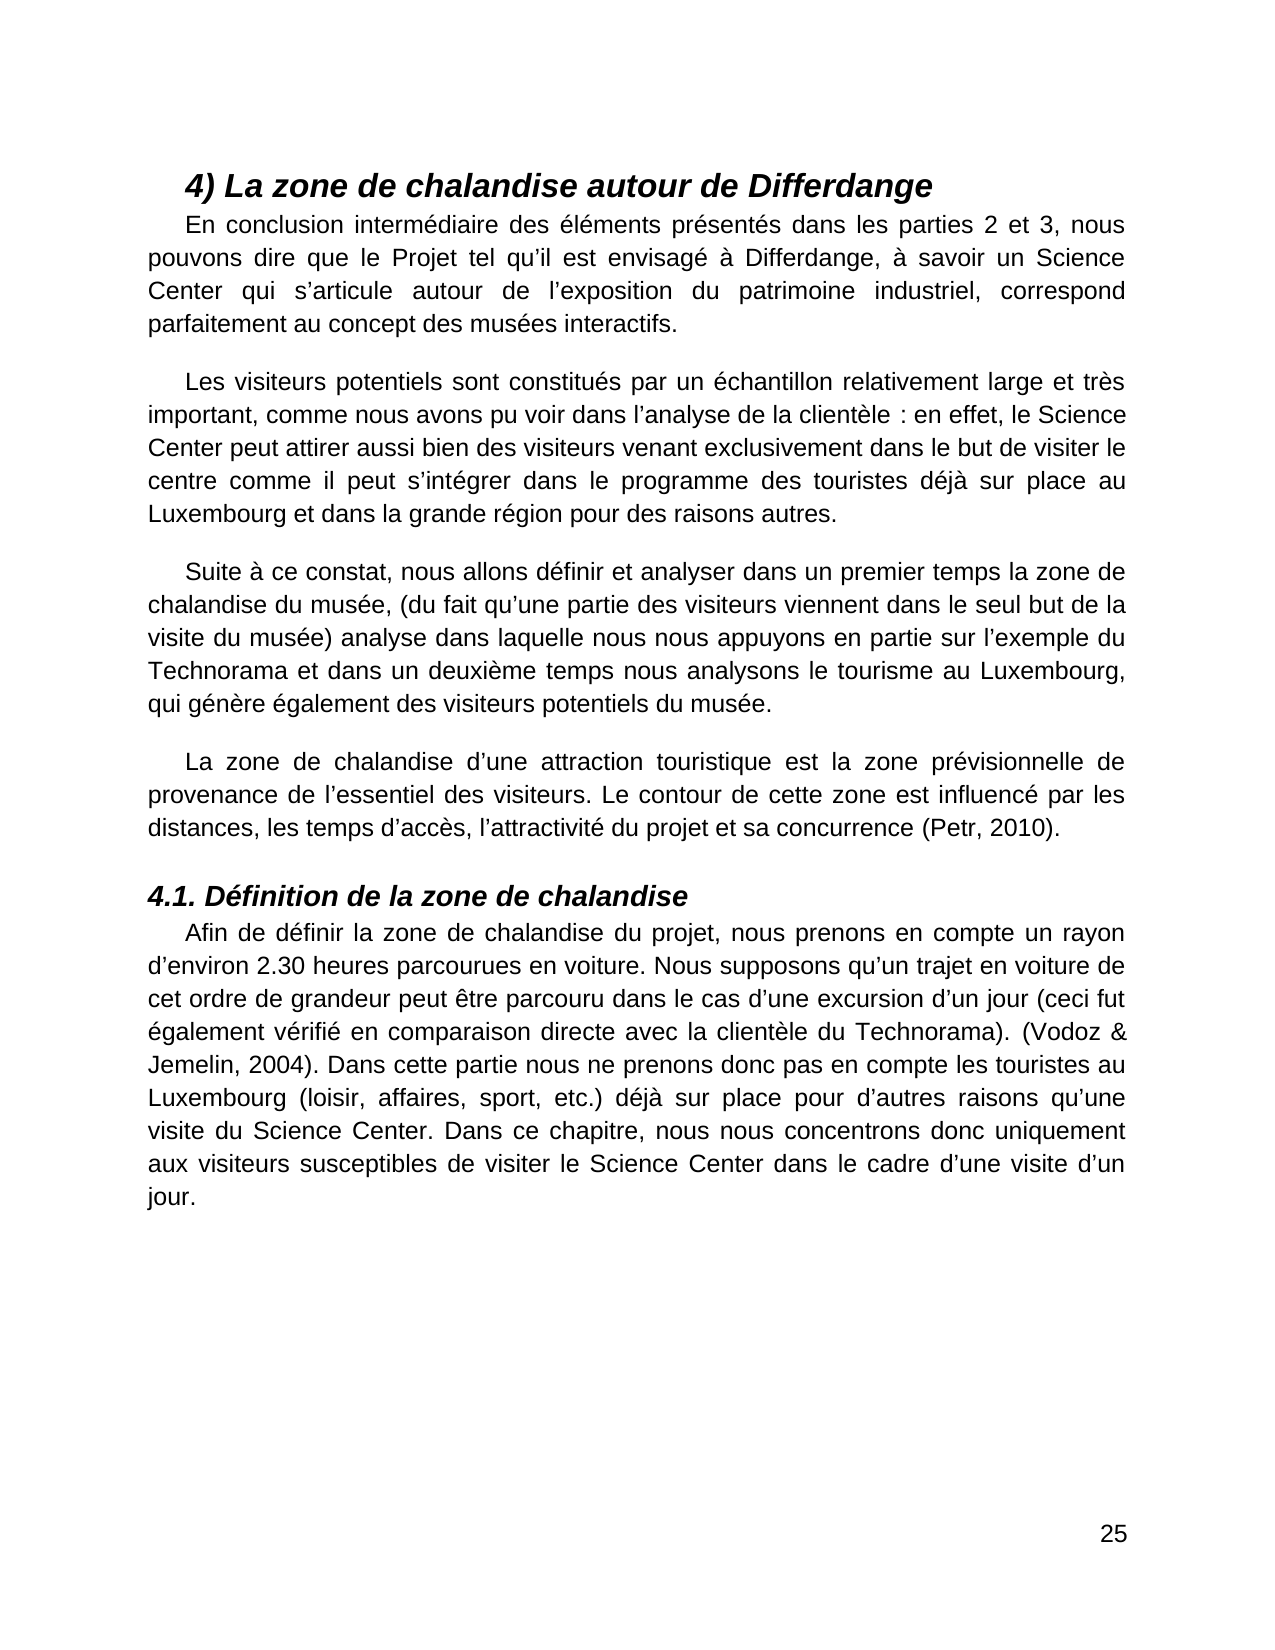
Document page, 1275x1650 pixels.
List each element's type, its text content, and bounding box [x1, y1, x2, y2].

text Suite à ce constat, nous allons définir et analyser dans un premier temps la zone de chalandise du musée, (du fait qu’une partie des visiteurs viennent dans le seul but de la visite du musée) analyse dans laquelle nous nous appuyons en partie sur l’exemple du Technorama et dans un deuxième temps nous analysons le tourisme au Luxembourg, qui génère également des visiteurs potentiels du musée. [148, 557, 1127, 718]
subtitle La zone de chalandise autour de Differdange [185, 166, 1127, 204]
text En conclusion intermédiaire des éléments présentés dans les parties 2 et 3, nous pouvons dire que le Projet tel qu’il est envisagé à Differdange, à savoir un Science Center qui s’articule autour de l’exposition du patrimoine industriel, correspond parfaitement au concept des musées interactifs. [148, 210, 1127, 338]
subtitle 4.1. Définition de la zone de chalandise [148, 879, 1127, 913]
text Afin de définir la zone de chalandise du projet, nous prenons en compte un rayon d’environ 2.30 heures parcourues en voiture. Nous supposons qu’un trajet en voiture de cet ordre de grandeur peut être parcouru dans le cas d’une excursion d’un jour (ceci fut également vérifié en comparaison directe avec la clientèle du Technorama). . Dans cette partie nous ne prenons donc pas en compte les touristes au Luxembourg (loisir, affaires, sport, etc.) déjà sur place pour d’autres raisons qu’une visite du Science Center. Dans ce chapitre, nous nous concentrons donc uniquement aux visiteurs susceptibles de visiter le Science Center dans le cadre d’une visite d’un jour. [148, 918, 1127, 1211]
text Les visiteurs potentiels sont constitués par un échantillon relativement large et très important, comme nous avons pu voir dans l’analyse de la clientèle : en effet, le Science Center peut attirer aussi bien des visiteurs venant exclusivement dans le but de visiter le centre comme il peut s’intégrer dans le programme des touristes déjà sur place au Luxembourg et dans la grande région pour des raisons autres. [148, 367, 1127, 528]
text La zone de chalandise d’une attraction touristique est la zone prévisionnelle de provenance de l’essentiel des visiteurs. Le contour de cette zone est influencé par les distances, les temps d’accès, l’attractivité du projet et sa concurrence. [148, 747, 1127, 842]
